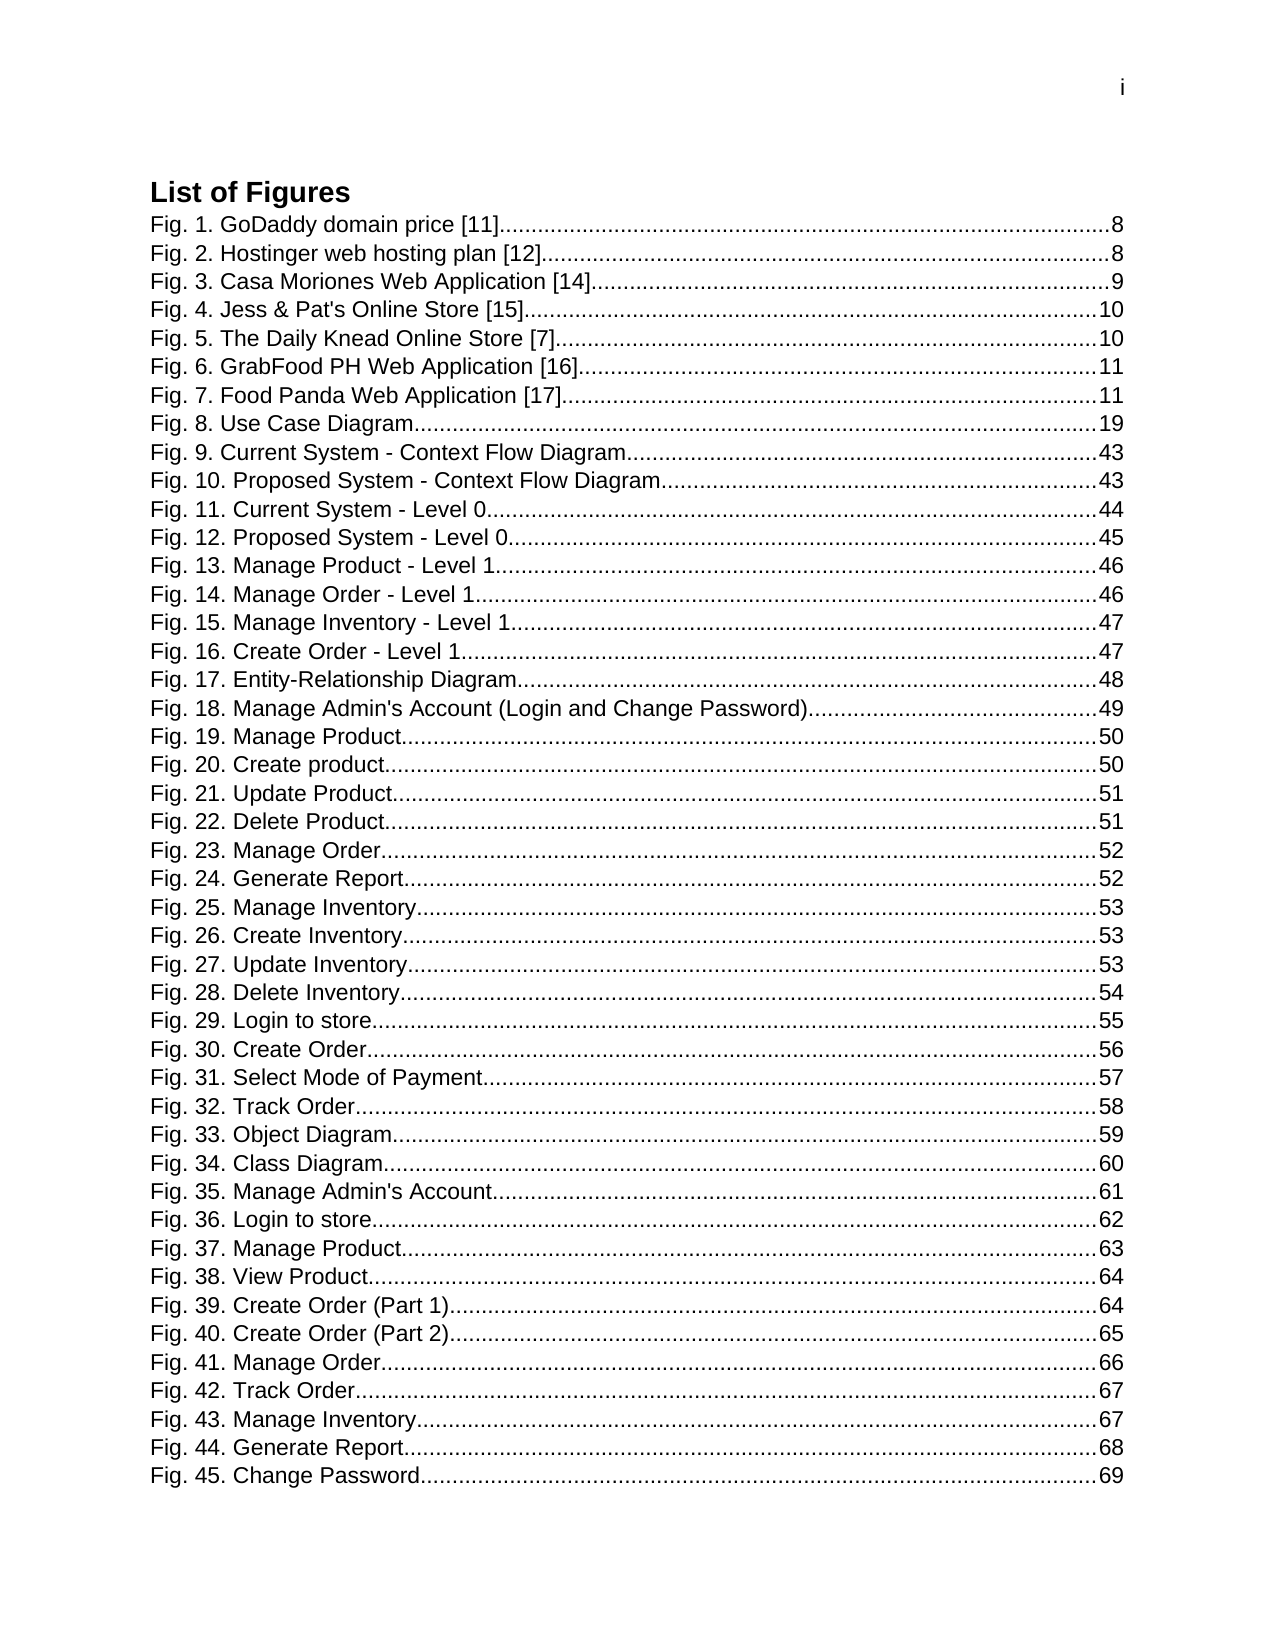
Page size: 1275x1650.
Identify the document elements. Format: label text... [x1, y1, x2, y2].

text Fig. 17. Entity-Relationship Diagram 48 [150, 666, 1125, 692]
text Fig. 16. Create Order - Level 1 47 [150, 638, 1125, 664]
subtitle List of Figures [150, 175, 1125, 208]
text Fig. 19. Manage Product 50 [150, 723, 1125, 749]
text Fig. 27. Update Inventory 53 [150, 951, 1125, 977]
text Fig. 38. View Product 64 [150, 1263, 1125, 1290]
text Fig. 3. Casa Moriones Web Application [14] 9 [150, 268, 1125, 294]
text Fig. 7. Food Panda Web Application [17] 11 [150, 382, 1125, 408]
text Fig. 36. Login to store 62 [150, 1206, 1125, 1233]
text Fig. 45. Change Password 69 [150, 1462, 1125, 1489]
text Fig. 39. Create Order (Part 1) 64 [150, 1292, 1125, 1318]
text Fig. 5. The Daily Knead Online Store [7] 10 [150, 325, 1125, 351]
text Fig. 10. Proposed System - Context Flow Diagram 43 [150, 467, 1125, 493]
text Fig. 29. Login to store 55 [150, 1007, 1125, 1034]
text Fig. 34. Class Diagram 60 [150, 1149, 1125, 1176]
text Fig. 18. Manage Admin's Account (Login and Change Password) 49 [150, 694, 1125, 721]
text Fig. 32. Track Order 58 [150, 1093, 1125, 1119]
text Fig. 1. GoDaddy domain price [11] 8 [150, 211, 1125, 237]
text Fig. 11. Current System - Level 0 44 [150, 496, 1125, 522]
text Fig. 14. Manage Order - Level 1 46 [150, 581, 1125, 607]
text Fig. 41. Manage Order 66 [150, 1349, 1125, 1375]
text Fig. 40. Create Order (Part 2) 65 [150, 1320, 1125, 1347]
text Fig. 2. Hostinger web hosting plan [12] 8 [150, 239, 1125, 266]
text Fig. 33. Object Diagram 59 [150, 1121, 1125, 1147]
text Fig. 6. GrabFood PH Web Application [16] 11 [150, 353, 1125, 380]
text Fig. 21. Update Product 51 [150, 780, 1125, 806]
text Fig. 20. Create product 50 [150, 751, 1125, 778]
text Fig. 15. Manage Inventory - Level 1 47 [150, 609, 1125, 636]
text Fig. 44. Generate Report 68 [150, 1434, 1125, 1460]
text Fig. 28. Delete Inventory 54 [150, 979, 1125, 1005]
text Fig. 25. Manage Inventory 53 [150, 894, 1125, 920]
text Fig. 26. Create Inventory 53 [150, 922, 1125, 948]
text Fig. 4. Jess & Pat's Online Store [15] 10 [150, 296, 1125, 323]
text Fig. 30. Create Order 56 [150, 1036, 1125, 1062]
text Fig. 22. Delete Product 51 [150, 808, 1125, 835]
text Fig. 9. Current System - Context Flow Diagram 43 [150, 439, 1125, 465]
text Fig. 8. Use Case Diagram 19 [150, 410, 1125, 437]
text Fig. 24. Generate Report 52 [150, 865, 1125, 892]
text Fig. 42. Track Order 67 [150, 1377, 1125, 1403]
text Fig. 13. Manage Product - Level 1 46 [150, 552, 1125, 579]
text Fig. 37. Manage Product 63 [150, 1235, 1125, 1261]
text Fig. 23. Manage Order 52 [150, 837, 1125, 863]
text Fig. 31. Select Mode of Payment 57 [150, 1064, 1125, 1091]
text Fig. 35. Manage Admin's Account 61 [150, 1178, 1125, 1204]
text Fig. 12. Proposed System - Level 0 45 [150, 524, 1125, 550]
text Fig. 43. Manage Inventory 67 [150, 1406, 1125, 1432]
